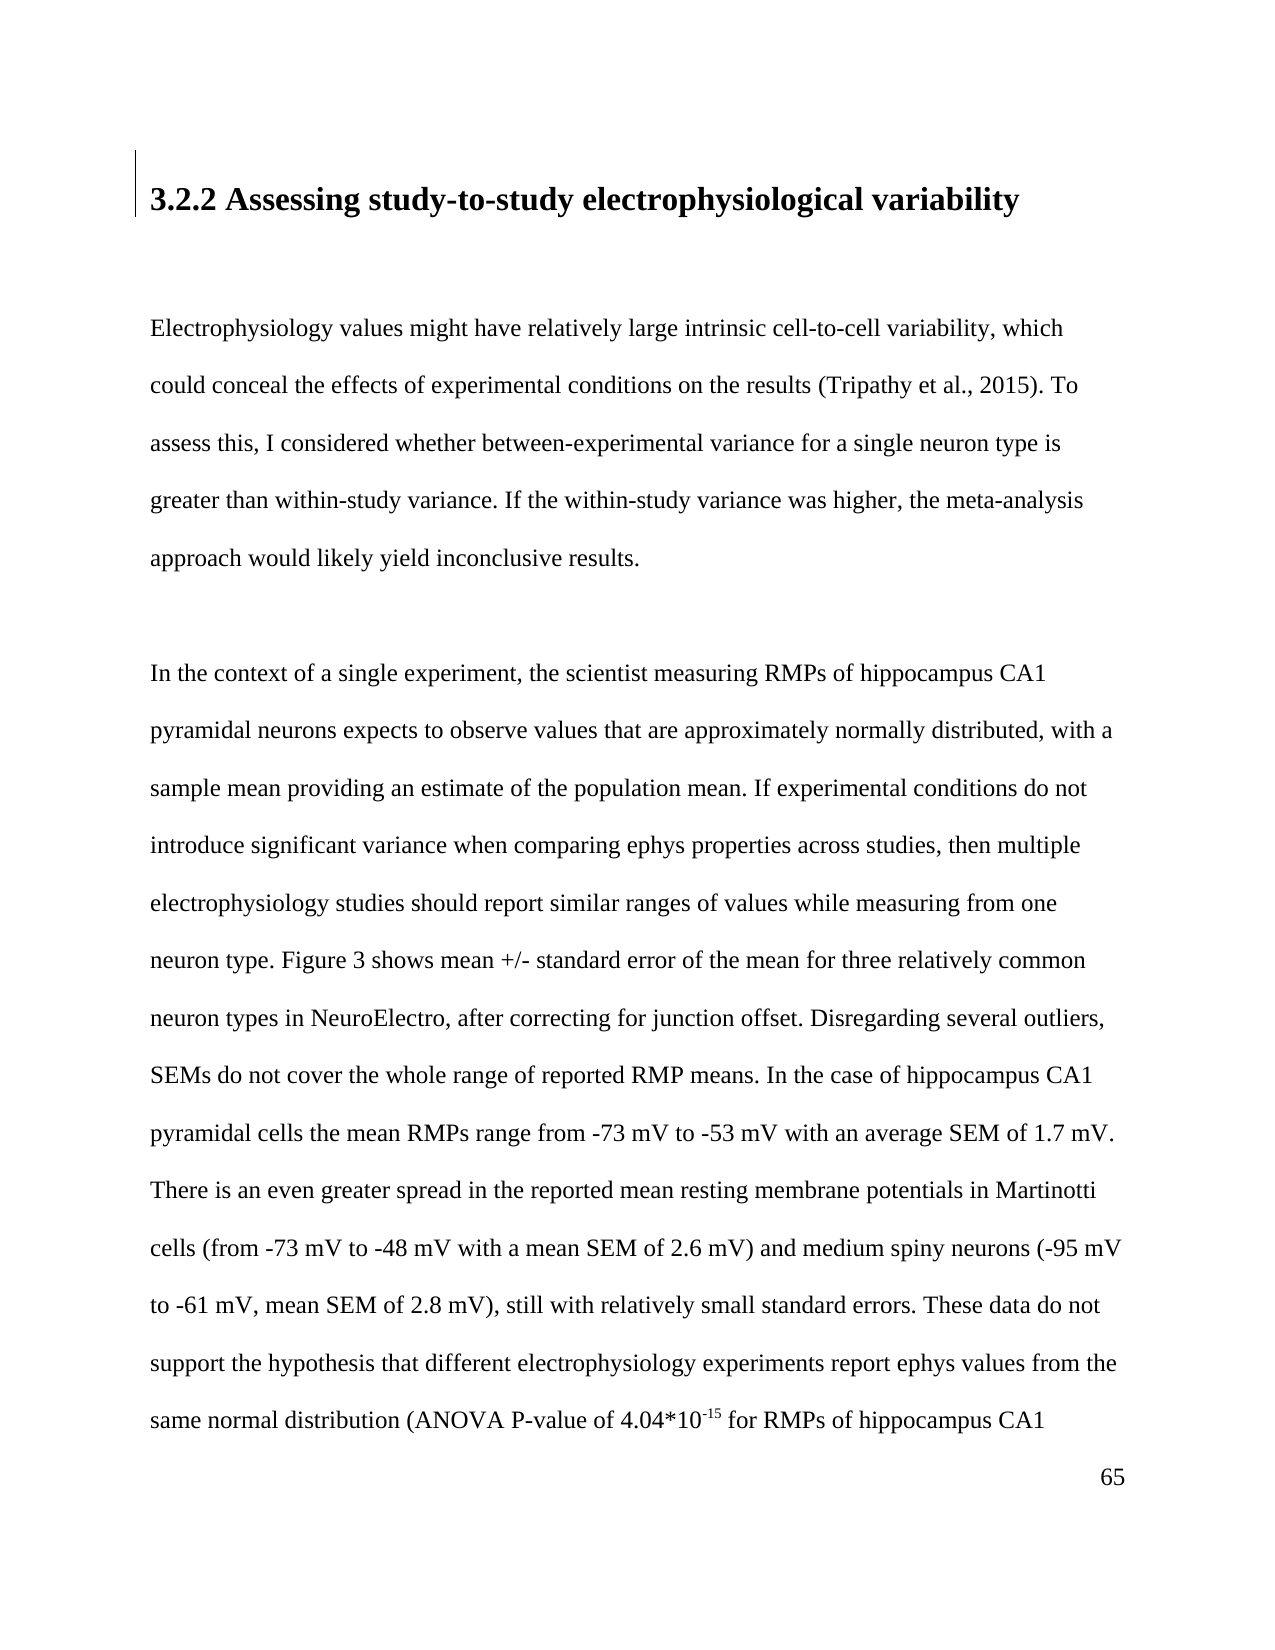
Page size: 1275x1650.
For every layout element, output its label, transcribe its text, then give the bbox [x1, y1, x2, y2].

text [150, 658, 1125, 1434]
text Electrophysiology values might have relatively large intrinsic cell-to-cell variability, which could conceal the effects of experimental conditions on the results (Tripathy et al., 2015). To assess this, I considered whether between-experimental variance for a single neuron type is greater than within-study variance. If the within-study variance was higher, the meta-analysis approach would likely yield inconclusive results. [150, 313, 1125, 572]
subtitle Assessing study-to-study electrophysiological variability [150, 179, 1125, 217]
